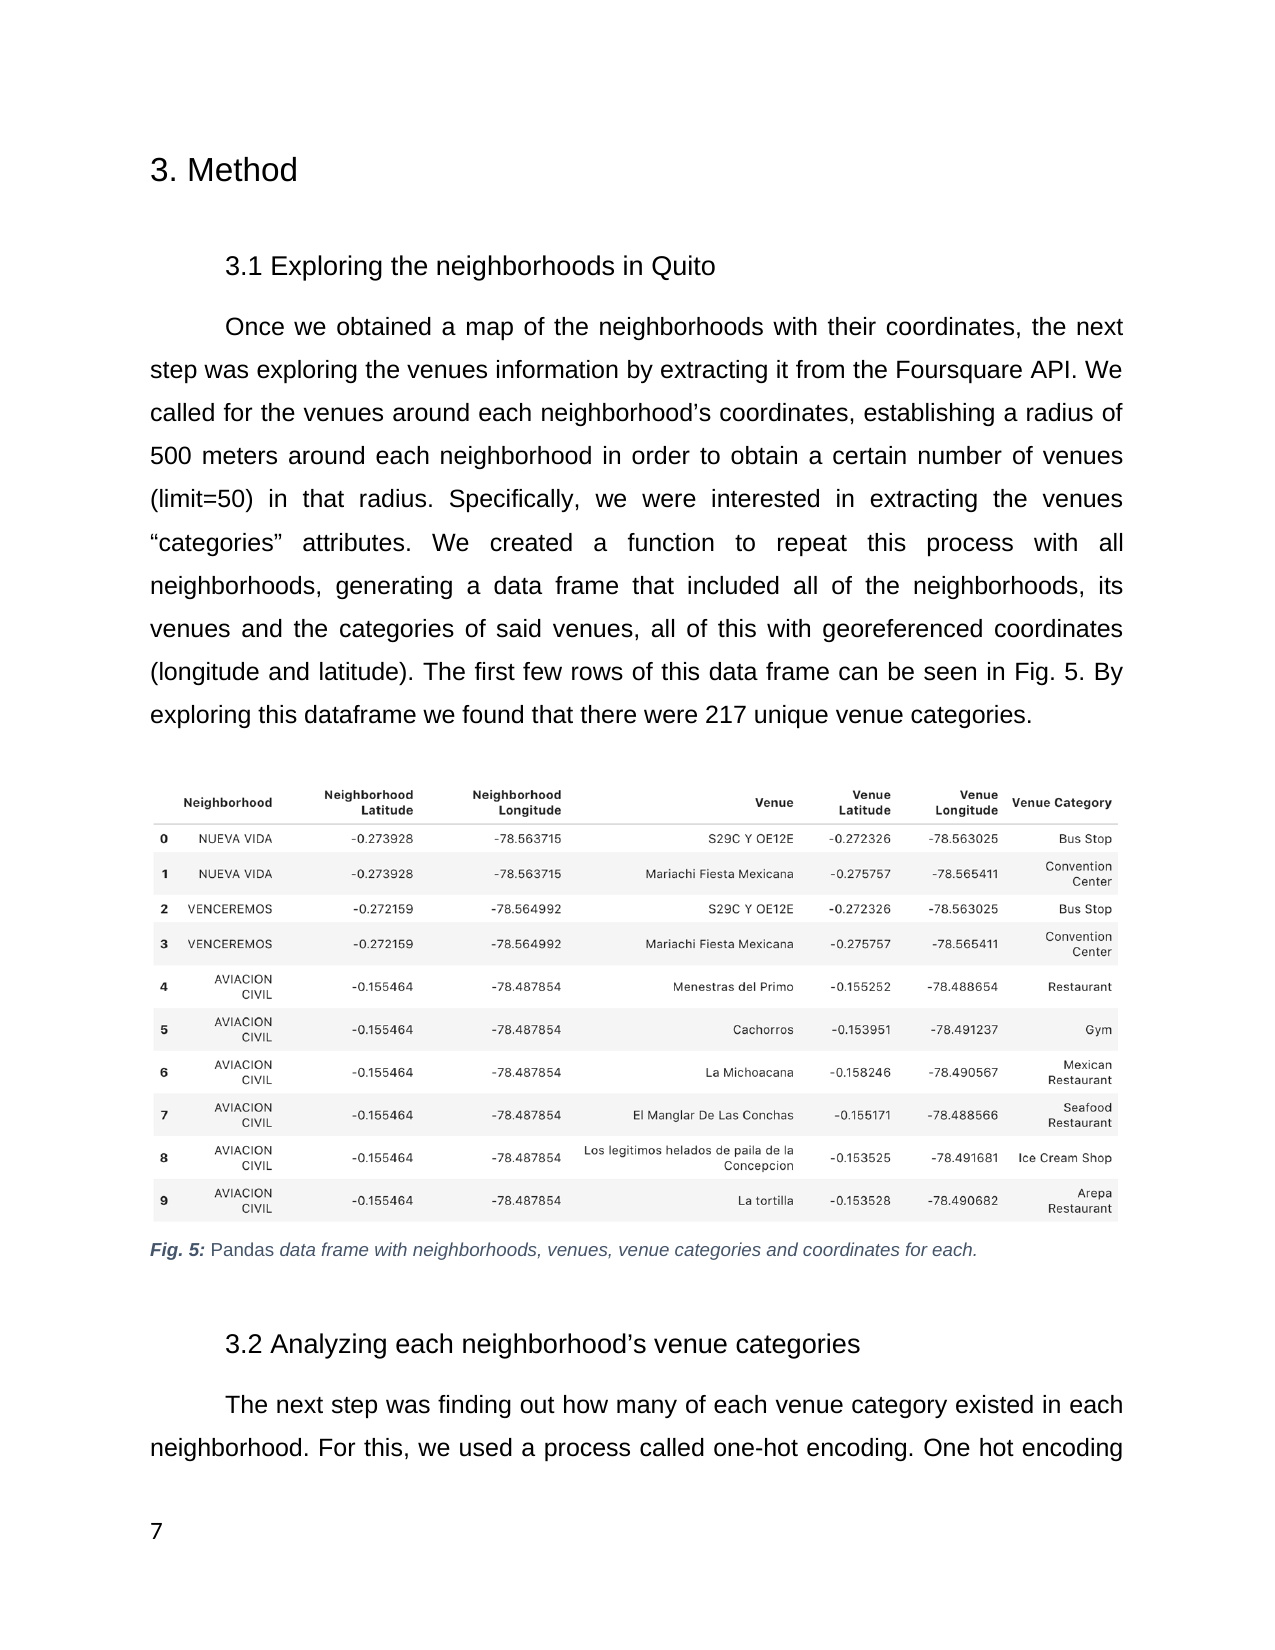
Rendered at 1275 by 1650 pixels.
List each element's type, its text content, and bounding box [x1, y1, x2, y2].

subtitle 3. Method [150, 150, 1125, 188]
subtitle 3.2 Analyzing each neighborhood’s venue categories [225, 1328, 1125, 1359]
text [150, 1390, 1125, 1462]
picture [150, 786, 1125, 1224]
subtitle 3.1 Exploring the neighborhoods in Quito [225, 250, 1125, 281]
text Fig. 5: Pandas data frame with neighborhoods, venues, venue categories and coordinates for each. [150, 1238, 1125, 1260]
text Once we obtained a map of the neighborhoods with their coordinates, the next step was exploring the venues information by extracting it from the Foursquare API. We called for the venues around each neighborhood’s coordinates, establishing a radius of 500 meters around each neighborhood in order to obtain a certain number of venues (limit=50) in that radius. Specifically, we were interested in extracting the venues “categories” attributes. We created a function to repeat this process with all neighborhoods, generating a data frame that included all of the neighborhoods, its venues and the categories of said venues, all of this with georeferenced coordinates (longitude and latitude). The first few rows of this data frame can be seen in Fig. 5. By exploring this dataframe we found that there were 217 unique venue categories. [150, 312, 1125, 729]
